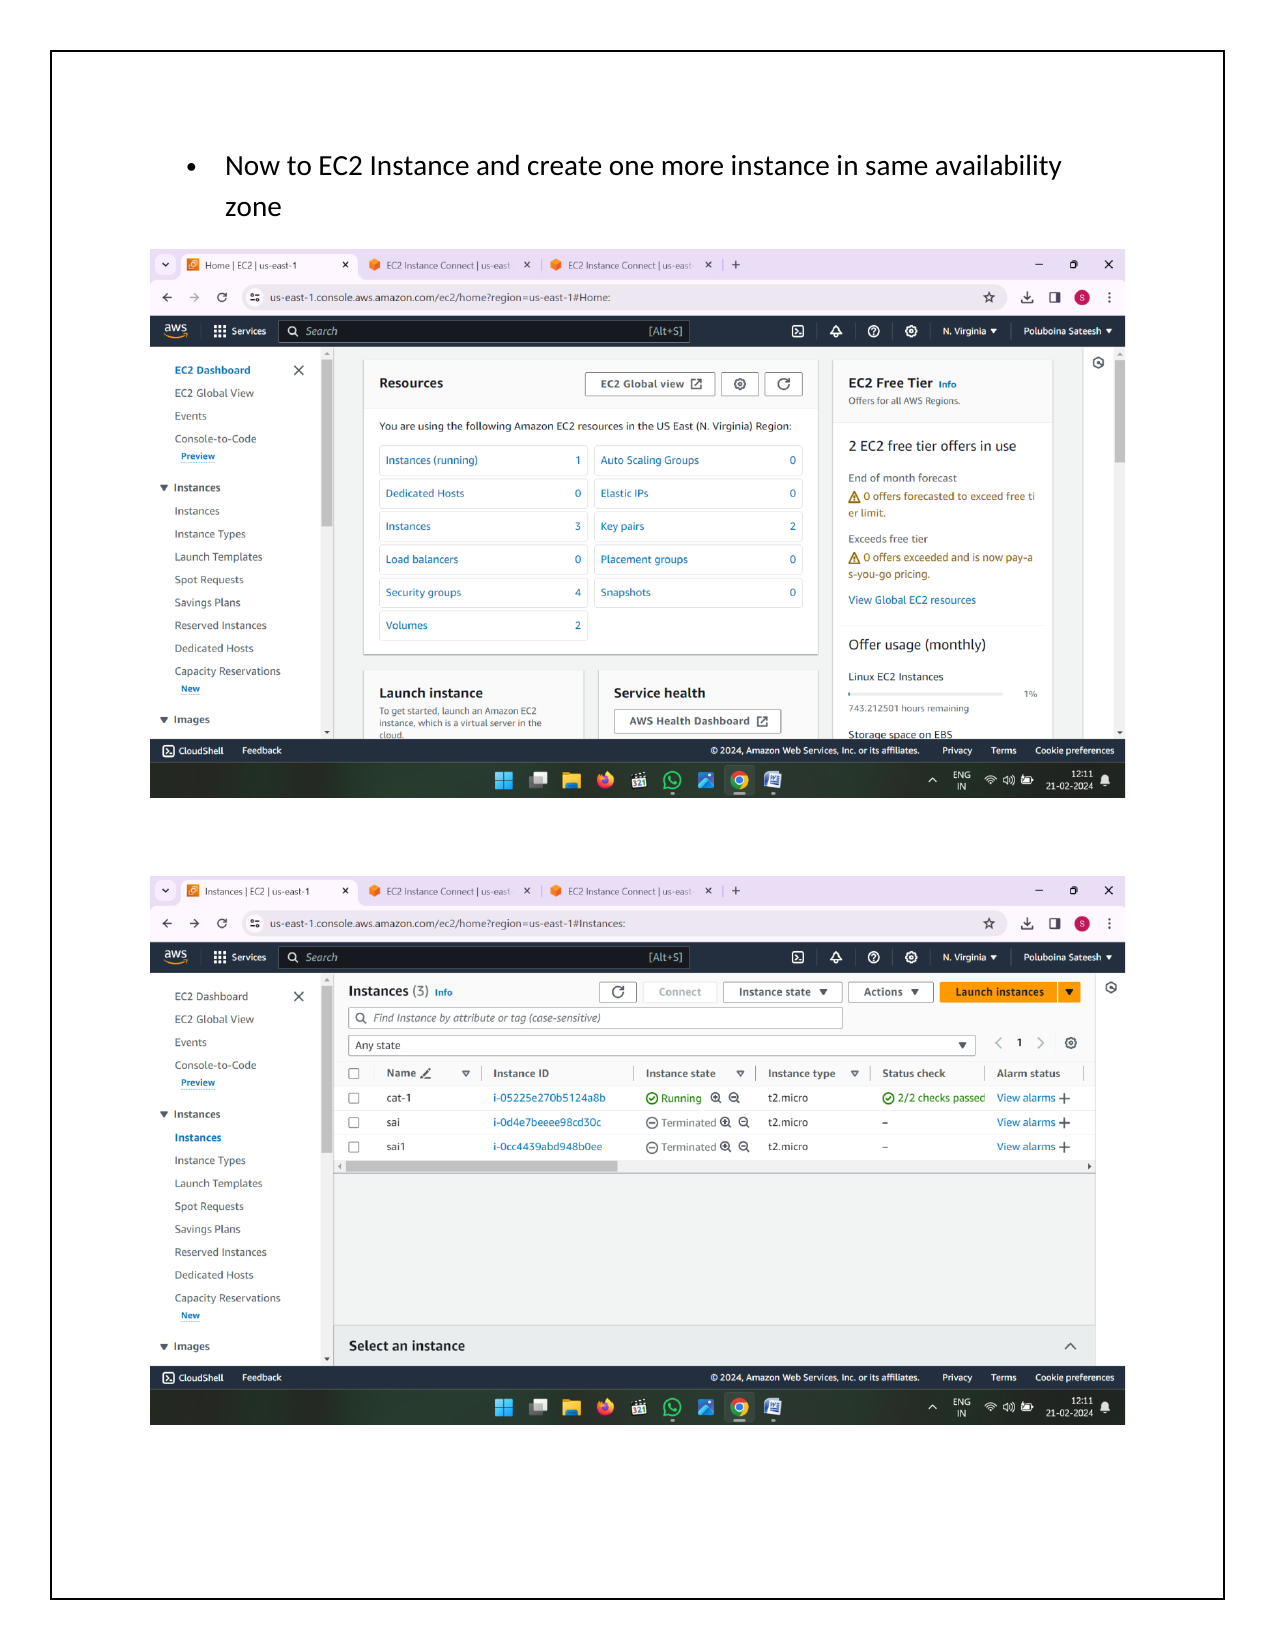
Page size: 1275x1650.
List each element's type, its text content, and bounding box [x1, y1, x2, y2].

picture [150, 249, 1125, 798]
list Now to EC2 Instance and create one more instance in same availability zone [187, 147, 1125, 223]
picture [150, 876, 1125, 1425]
